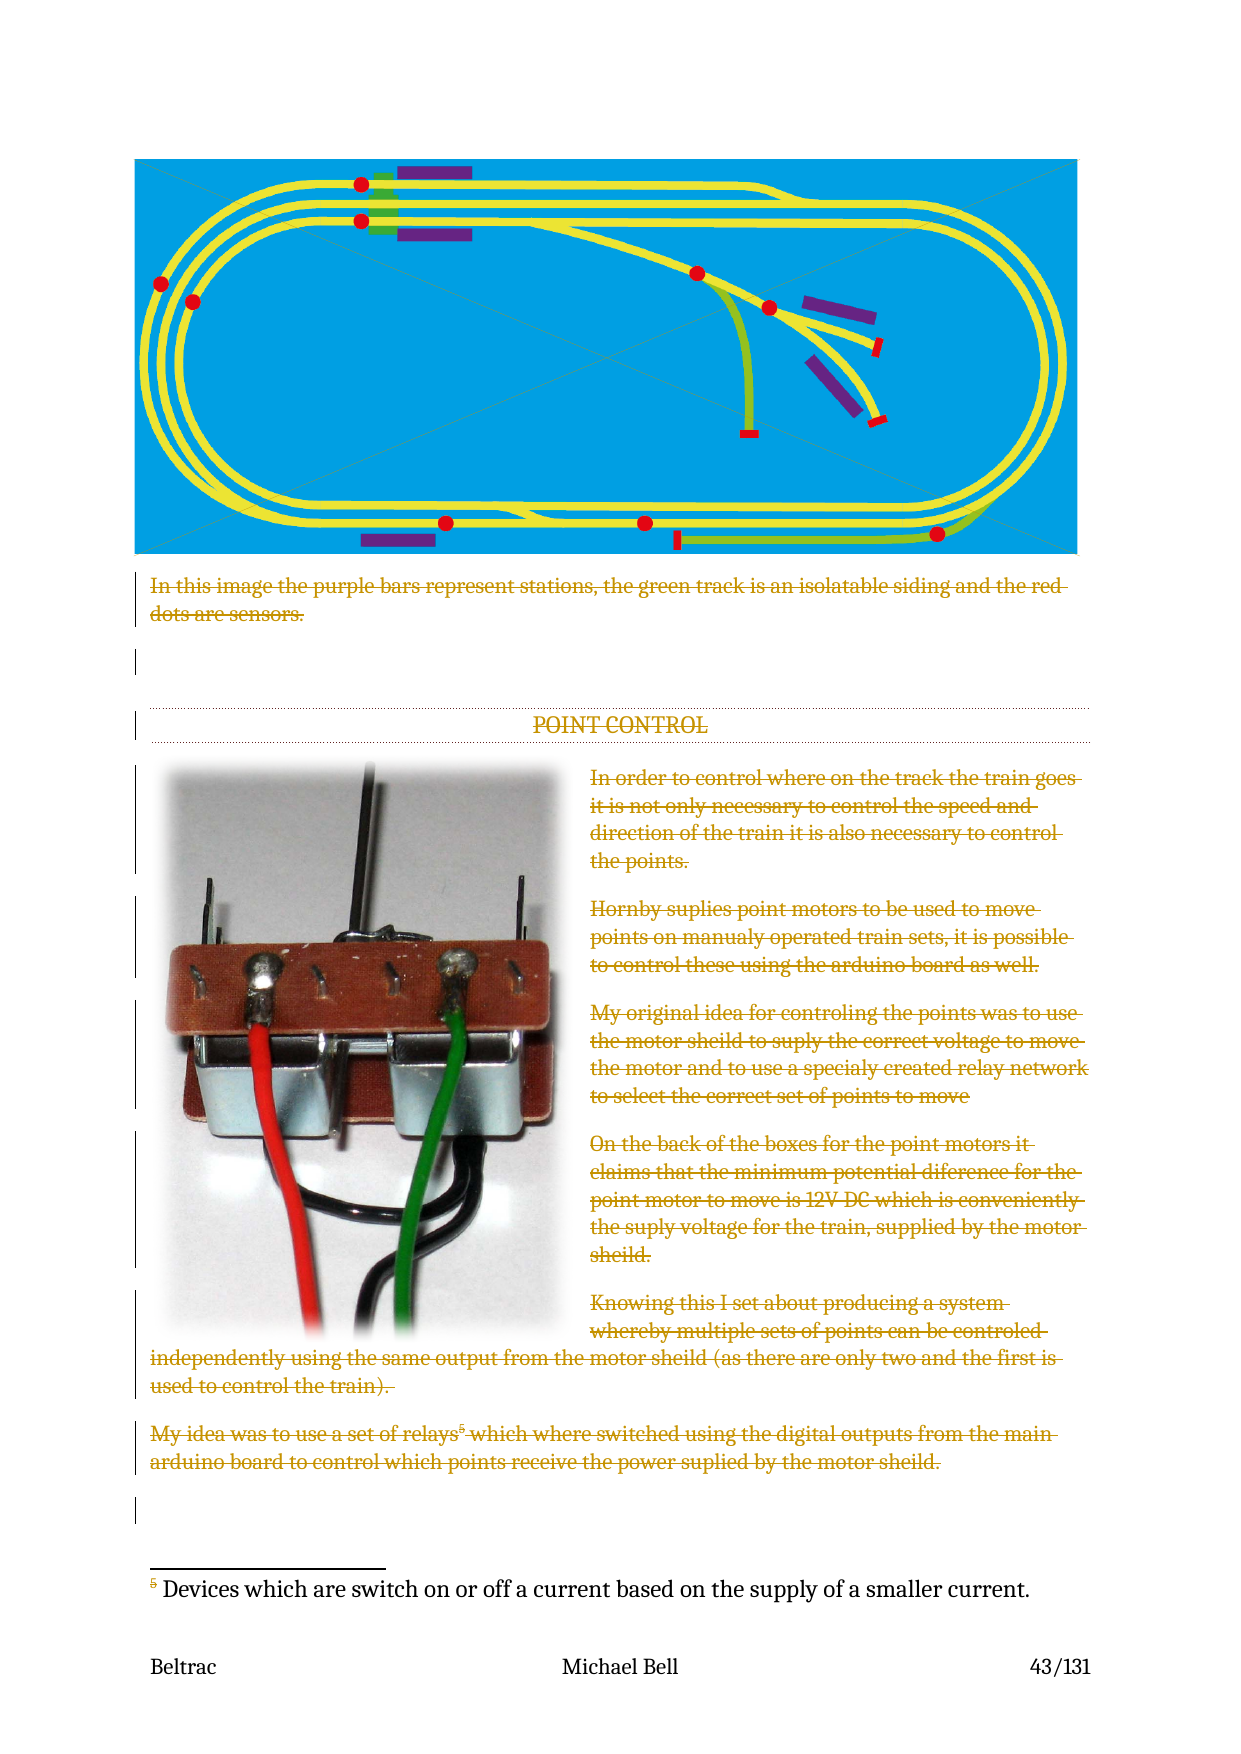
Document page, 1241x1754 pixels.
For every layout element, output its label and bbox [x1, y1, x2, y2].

picture [140, 203, 268, 511]
picture [920, 223, 1048, 502]
picture [362, 535, 435, 546]
picture [242, 495, 979, 549]
picture [951, 210, 1066, 514]
picture [237, 173, 956, 306]
picture [398, 167, 471, 178]
picture [740, 417, 758, 438]
picture [175, 222, 294, 499]
picture [180, 783, 545, 1314]
picture [747, 296, 887, 427]
picture [729, 305, 753, 418]
picture [803, 297, 876, 324]
picture [806, 356, 862, 417]
